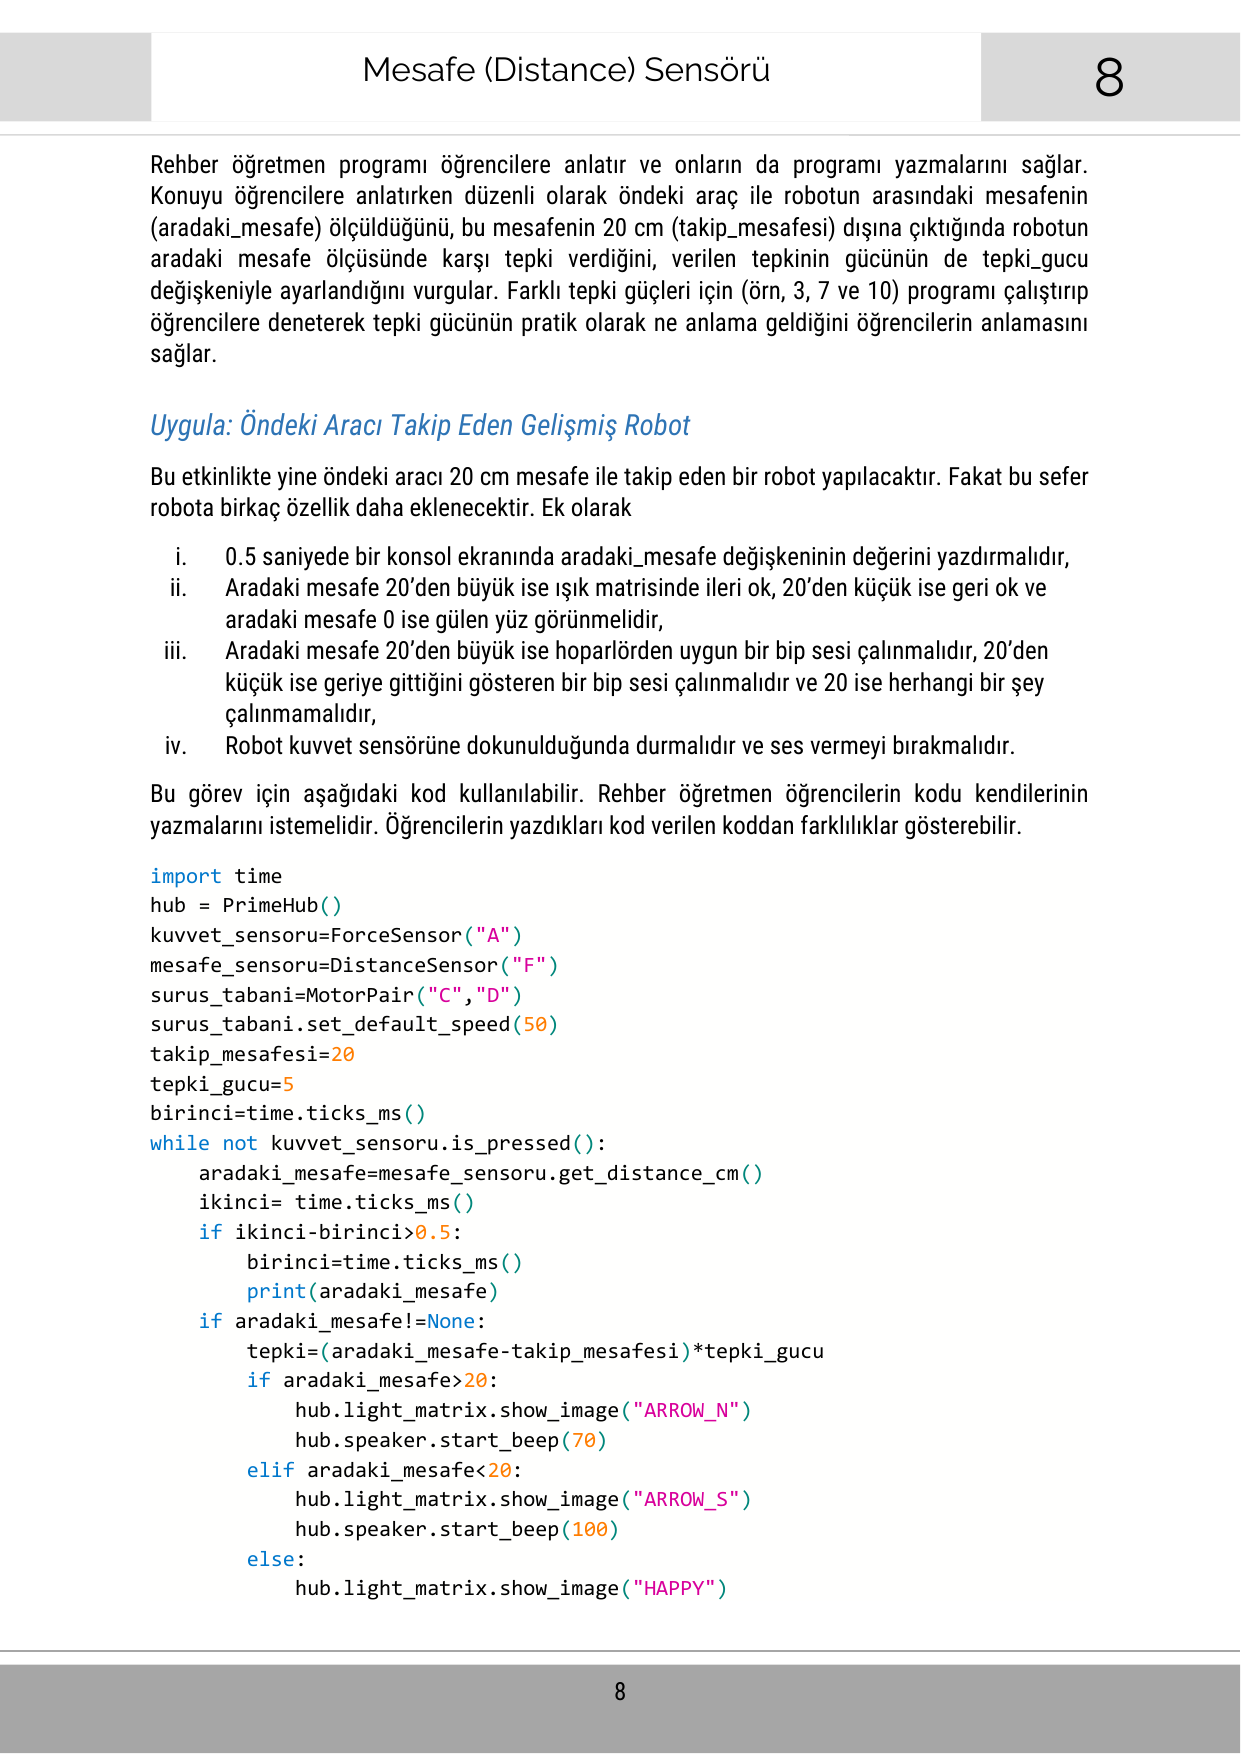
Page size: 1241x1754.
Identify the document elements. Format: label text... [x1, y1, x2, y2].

text Bu etkinlikte yine öndeki aracı 20 cm mesafe ile takip eden bir robot yapılacaktır. Fakat bu sefer robota birkaç özellik daha eklenecektir. Ek olarak [150, 462, 1090, 523]
text hub.light_matrix.show_image("ARROW_S") [150, 1483, 1090, 1512]
text if aradaki_mesafe>20: [150, 1364, 1090, 1393]
text while not kuvvet_sensoru.is_pressed(): [150, 1126, 1090, 1156]
text else: [150, 1542, 1090, 1572]
text birinci=time.ticks_ms() [150, 1245, 1090, 1275]
list Robot kuvvet sensörüne dokunulduğunda durmalıdır ve ses vermeyi bırakmalıdır. [187, 731, 1090, 760]
text Rehber öğretmen programı öğrencilere anlatır ve onların da programı yazmalarını sağlar. Konuyu öğrencilere anlatırken düzenli olarak öndeki araç ile robotun arasındaki mesafenin (aradaki_mesafe) ölçüldüğünü, bu mesafenin 20 cm (takip_mesafesi) dışına çıktığında robotun aradaki mesafe ölçüsünde karşı tepki verdiğini, verilen tepkinin gücünün de tepki_gucu değişkeniyle ayarlandığını vurgular. Farklı tepki güçleri için (örn, 3, 7 ve 10) programı çalıştırıp öğrencilere deneterek tepki gücünün pratik olarak ne anlama geldiğini öğrencilerin anlamasını sağlar. [150, 150, 1090, 369]
text ikinci= time.ticks_ms() [150, 1186, 1090, 1215]
text hub.speaker.start_beep(100) [150, 1512, 1090, 1542]
text takip_mesafesi=20 [150, 1037, 1090, 1067]
subtitle Uygula: Öndeki Aracı Takip Eden Gelişmiş Robot [150, 408, 1090, 443]
text surus_tabani=MotorPair("C","D") [150, 978, 1090, 1008]
text print(aradaki_mesafe) [150, 1275, 1090, 1304]
text hub.light_matrix.show_image("ARROW_N") [150, 1393, 1090, 1423]
text Bu görev için aşağıdaki kod kullanılabilir. Rehber öğretmen öğrencilerin kodu kendilerinin yazmalarını istemelidir. Öğrencilerin yazdıkları kod verilen koddan farklılıklar gösterebilir. [150, 779, 1090, 840]
list Aradaki mesafe 20’den büyük ise hoparlörden uygun bir bip sesi çalınmalıdır, 20’den küçük ise geriye gittiğini gösteren bir bip sesi çalınmalıdır ve 20 ise herhangi bir şey çalınmamalıdır, [187, 636, 1090, 729]
text surus_tabani.set_default_speed(50) [150, 1008, 1090, 1037]
text hub = PrimeHub() [150, 889, 1090, 918]
text mesafe_sensoru=DistanceSensor("F") [150, 948, 1090, 978]
text if ikinci-birinci>0.5: [150, 1215, 1090, 1245]
text elif aradaki_mesafe<20: [150, 1453, 1090, 1483]
text aradaki_mesafe=mesafe_sensoru.get_distance_cm() [150, 1156, 1090, 1186]
text tepki_gucu=5 [150, 1067, 1090, 1097]
list 0.5 saniyede bir konsol ekranında aradaki_mesafe değişkeninin değerini yazdırmalıdır, [187, 542, 1090, 571]
text hub.speaker.start_beep(70) [150, 1423, 1090, 1453]
list Aradaki mesafe 20’den büyük ise ışık matrisinde ileri ok, 20’den küçük ise geri ok ve aradaki mesafe 0 ise gülen yüz görünmelidir, [187, 573, 1090, 634]
text hub.light_matrix.show_image("HAPPY") [150, 1572, 1090, 1601]
text kuvvet_sensoru=ForceSensor("A") [150, 918, 1090, 948]
text tepki=(aradaki_mesafe-takip_mesafesi)*tepki_gucu [150, 1334, 1090, 1364]
text if aradaki_mesafe!=None: [150, 1304, 1090, 1334]
text import time [150, 859, 1090, 889]
text birinci=time.ticks_ms() [150, 1097, 1090, 1126]
